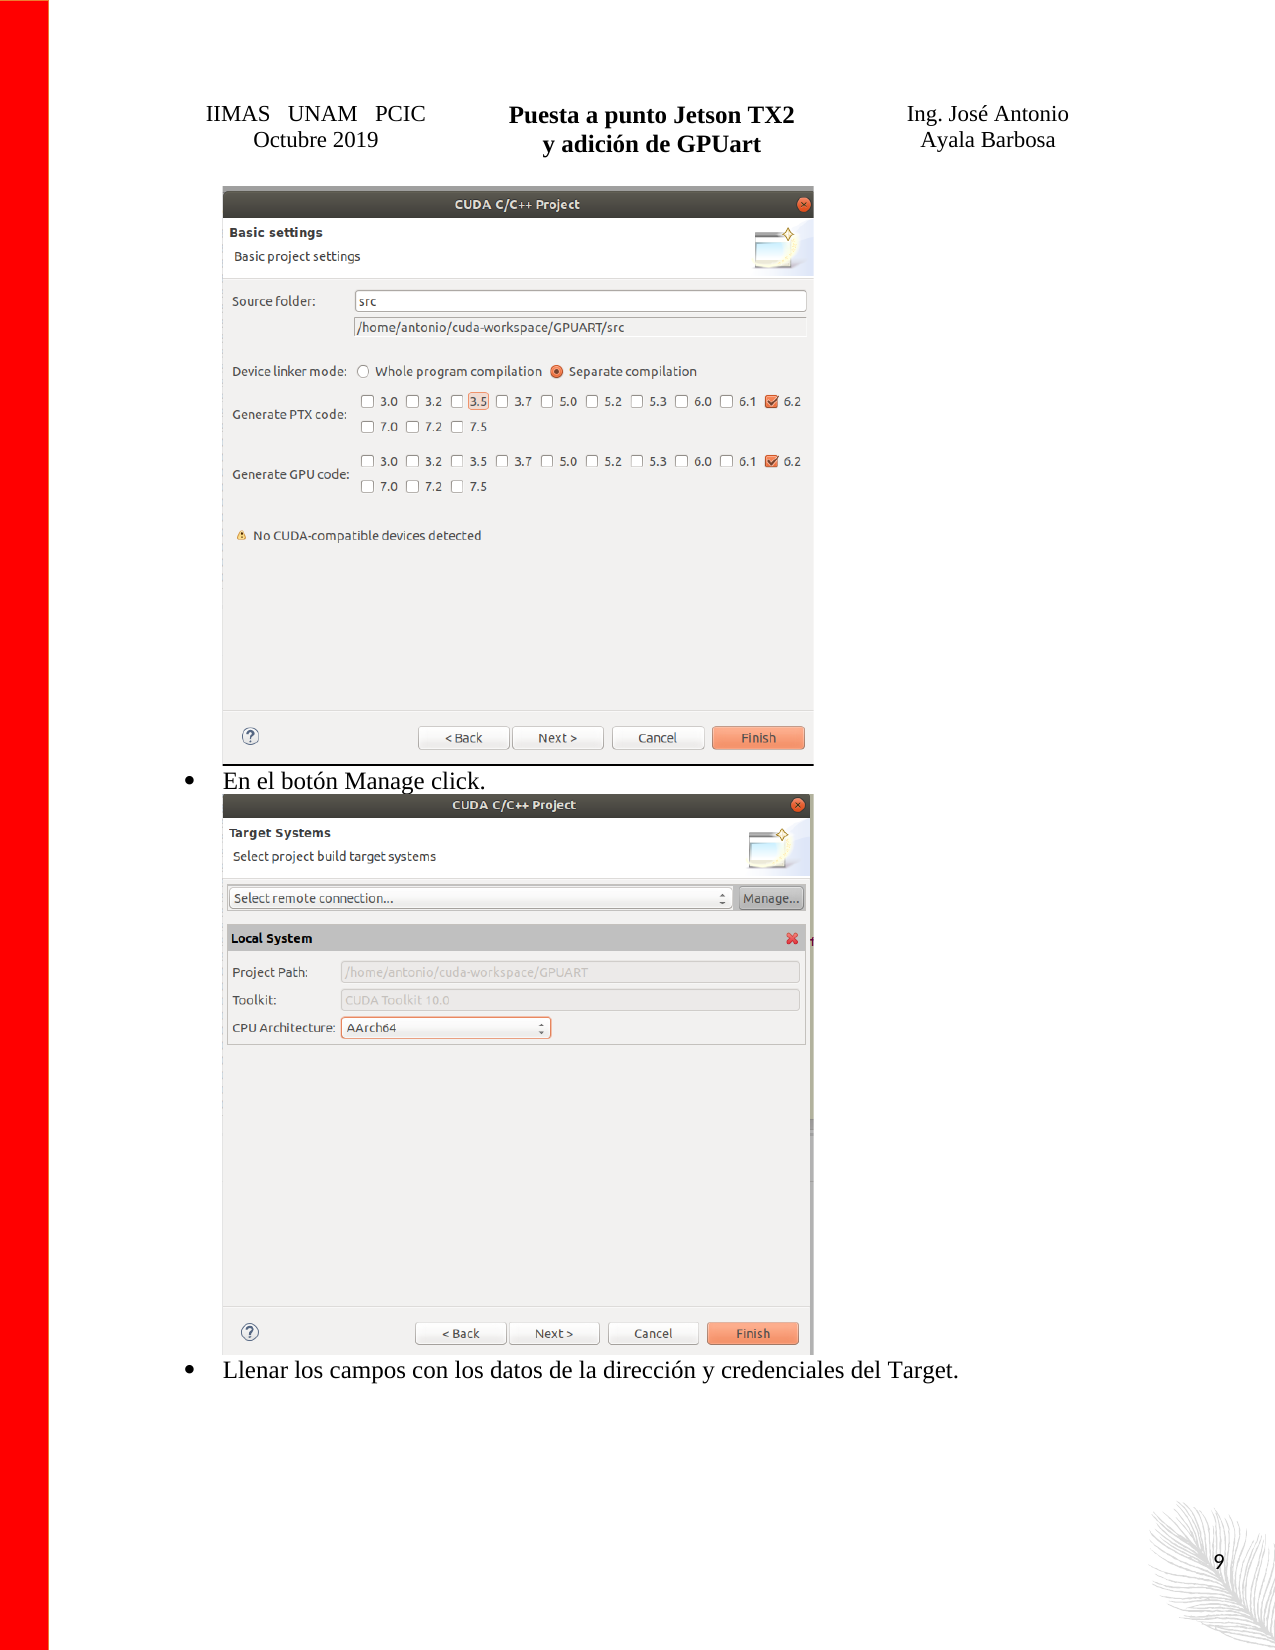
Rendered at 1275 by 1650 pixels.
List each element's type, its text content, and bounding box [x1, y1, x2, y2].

picture [222, 794, 814, 1355]
list En el botón Manage click. [185, 766, 1157, 794]
picture [222, 186, 814, 766]
list Llenar los campos con los datos de la dirección y credenciales del Target. [185, 1355, 1157, 1383]
